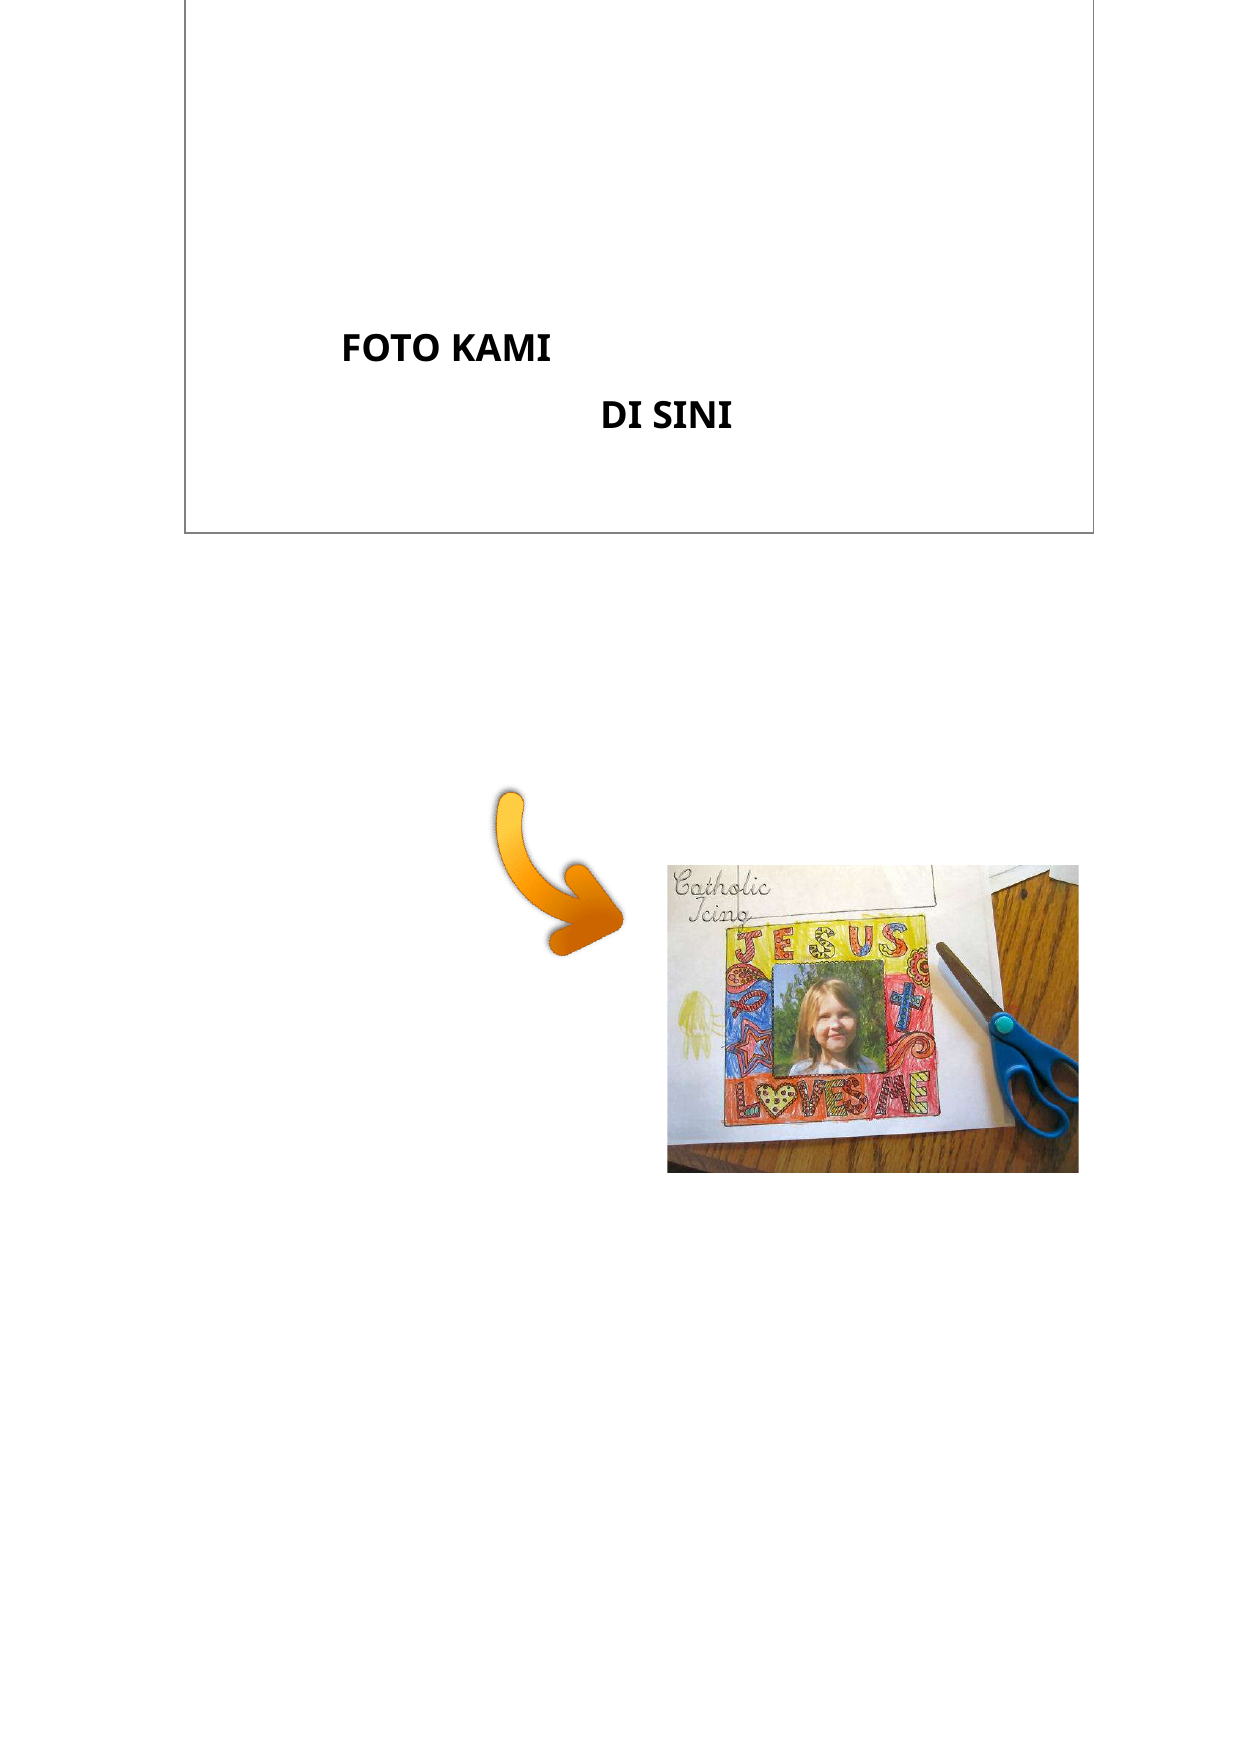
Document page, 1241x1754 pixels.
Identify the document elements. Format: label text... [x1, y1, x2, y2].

picture [667, 865, 1079, 1173]
text FOTO KAMI [150, 321, 1090, 372]
text DI SINI [150, 389, 1090, 440]
picture [452, 773, 659, 980]
